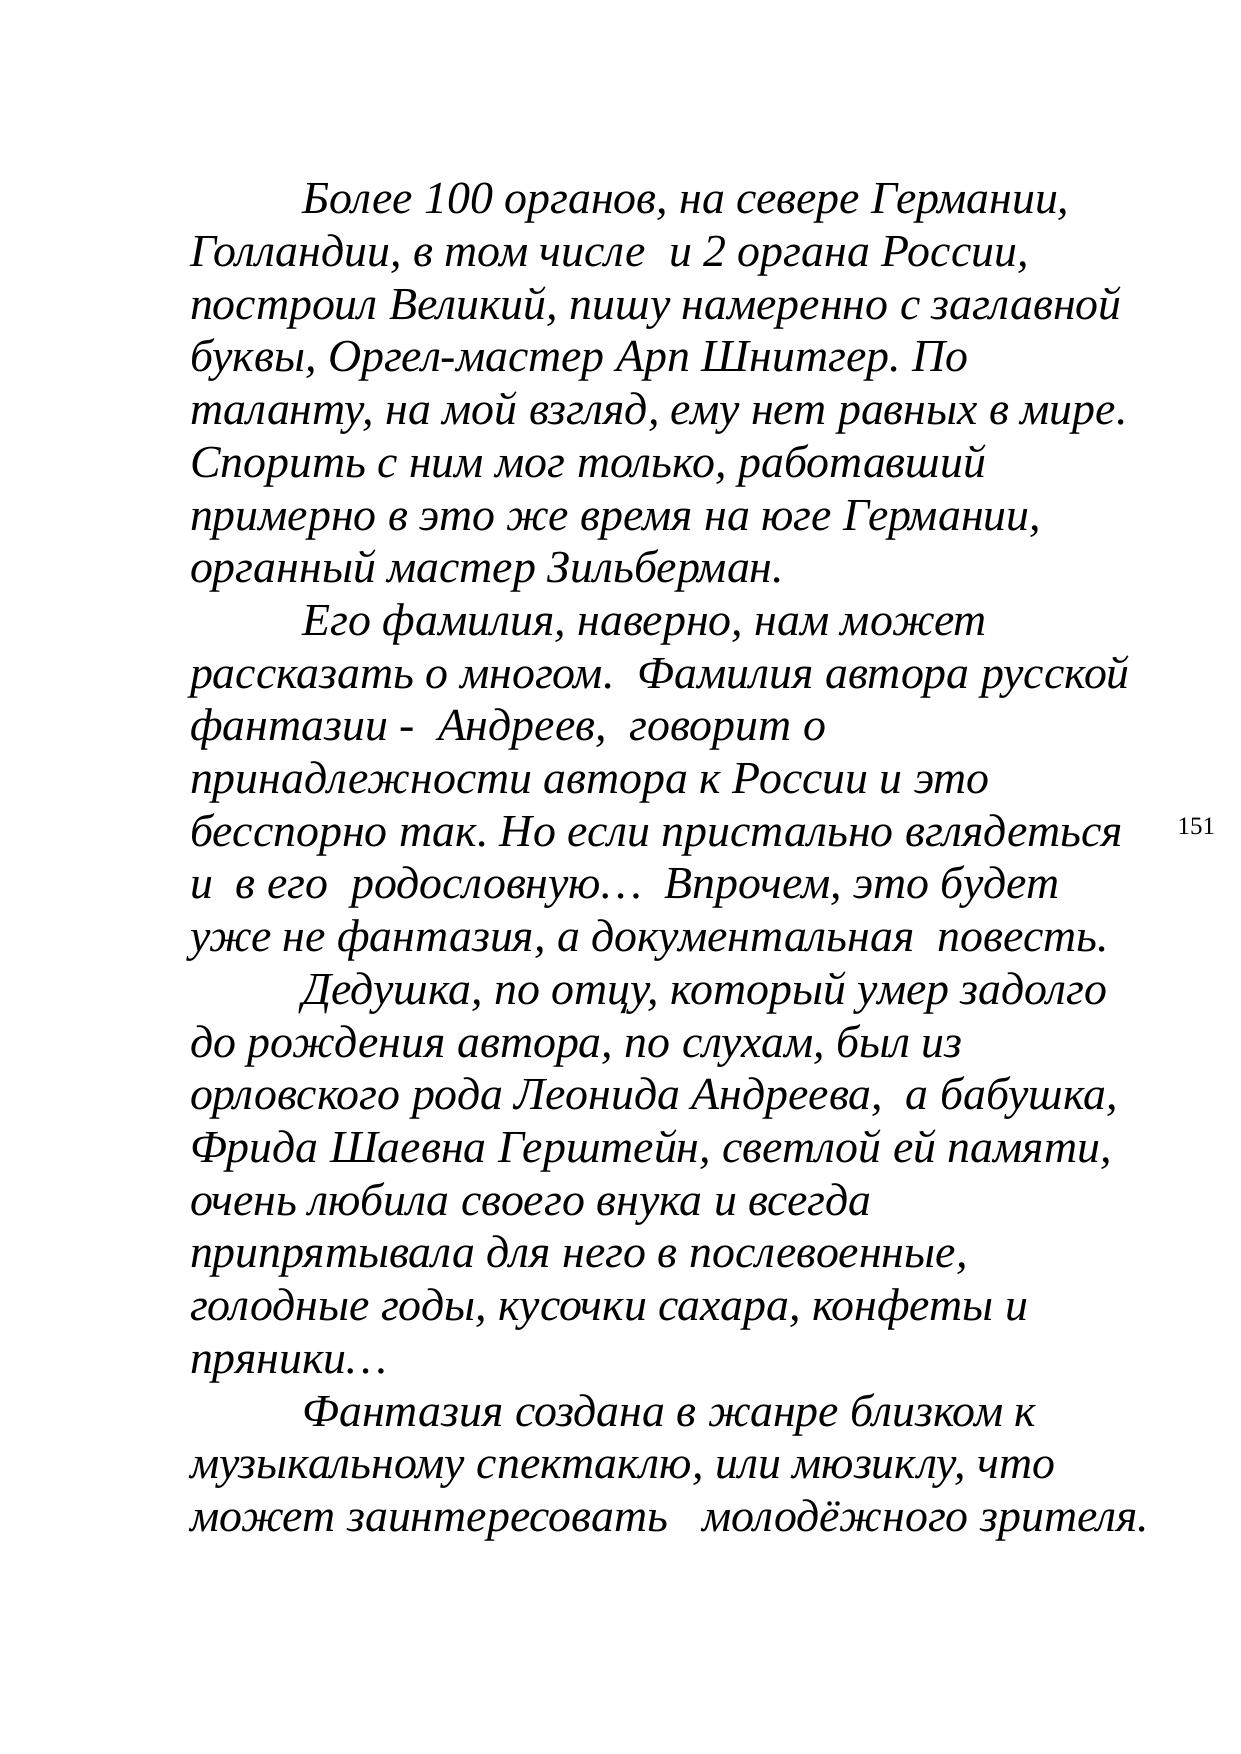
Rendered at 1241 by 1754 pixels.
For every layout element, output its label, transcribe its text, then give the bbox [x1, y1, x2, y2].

text Более 100 органов, на севере Германии, Голландии, в том числе и 2 органа России, построил Великий, пишу намеренно с заглавной буквы, Оргел-мастер Арп Шнитгер. По таланту, на мой взгляд, ему нет равных в мире. Спорить с ним мог только, работавший примерно в это же время на юге Германии, органный мастер Зильберман. [190, 171, 1152, 592]
text Его фамилия, наверно, нам может рассказать о многом. Фамилия автора русской фантазии - Андреев, говорит о принадлежности автора к России и это бесспорно так. Но если пристально вглядеться и в его родословную… Впрочем, это будет уже не фантазия, а документальная повесть. [190, 592, 1152, 961]
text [190, 1383, 1152, 1541]
text Дедушка, по отцу, который умер задолго до рождения автора, по слухам, был из орловского рода Леонида Андреева, а бабушка, Фрида Шаевна Герштейн, светлой ей памяти, очень любила своего внука и всегда припрятывала для него в послевоенные, голодные годы, кусочки сахара, конфеты и пряники… [190, 961, 1152, 1383]
